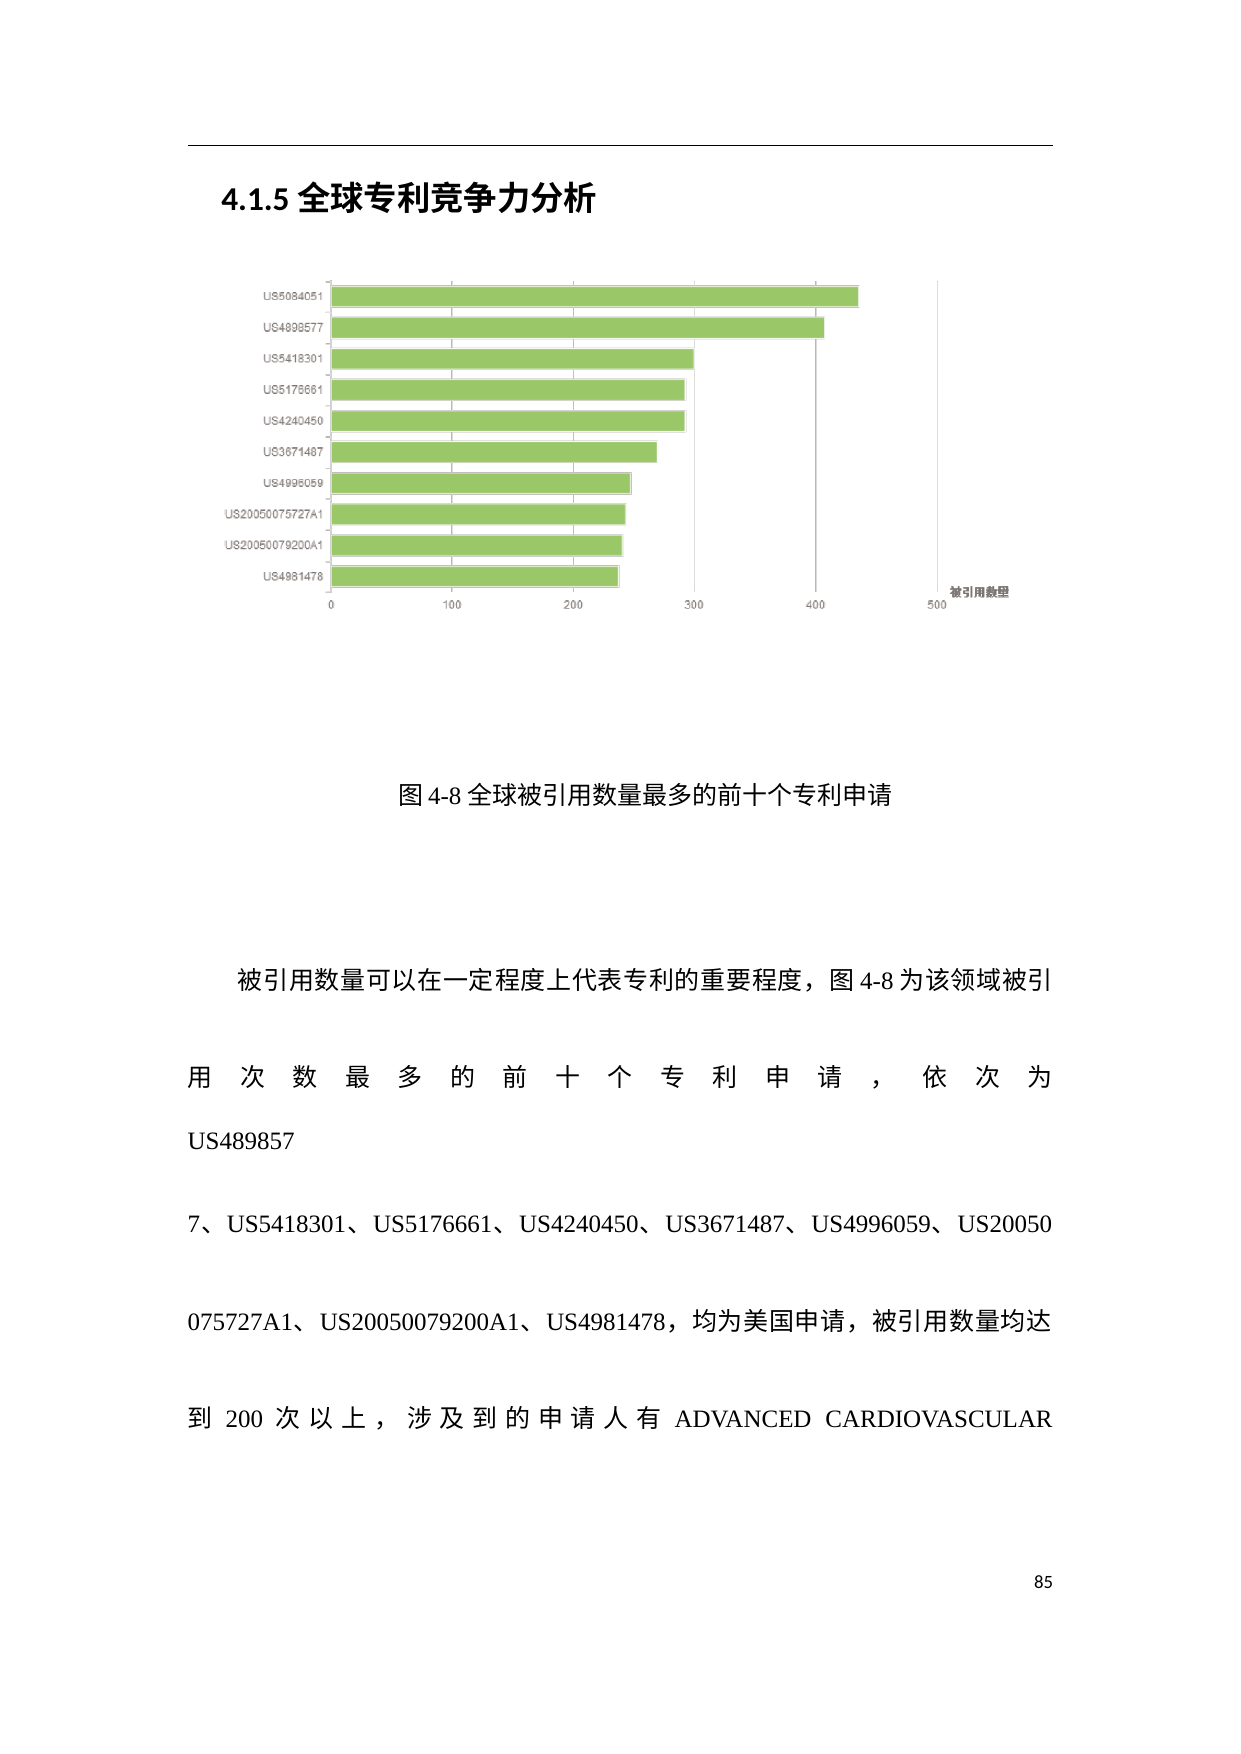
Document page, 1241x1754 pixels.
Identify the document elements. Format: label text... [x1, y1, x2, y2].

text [187, 946, 1053, 1449]
picture [210, 255, 1031, 625]
subtitle 4.1.5 全球专利竞争力分析 [187, 164, 1053, 229]
text 图4-8 全球被引用数量最多的前十个专利申请 [187, 761, 1053, 826]
